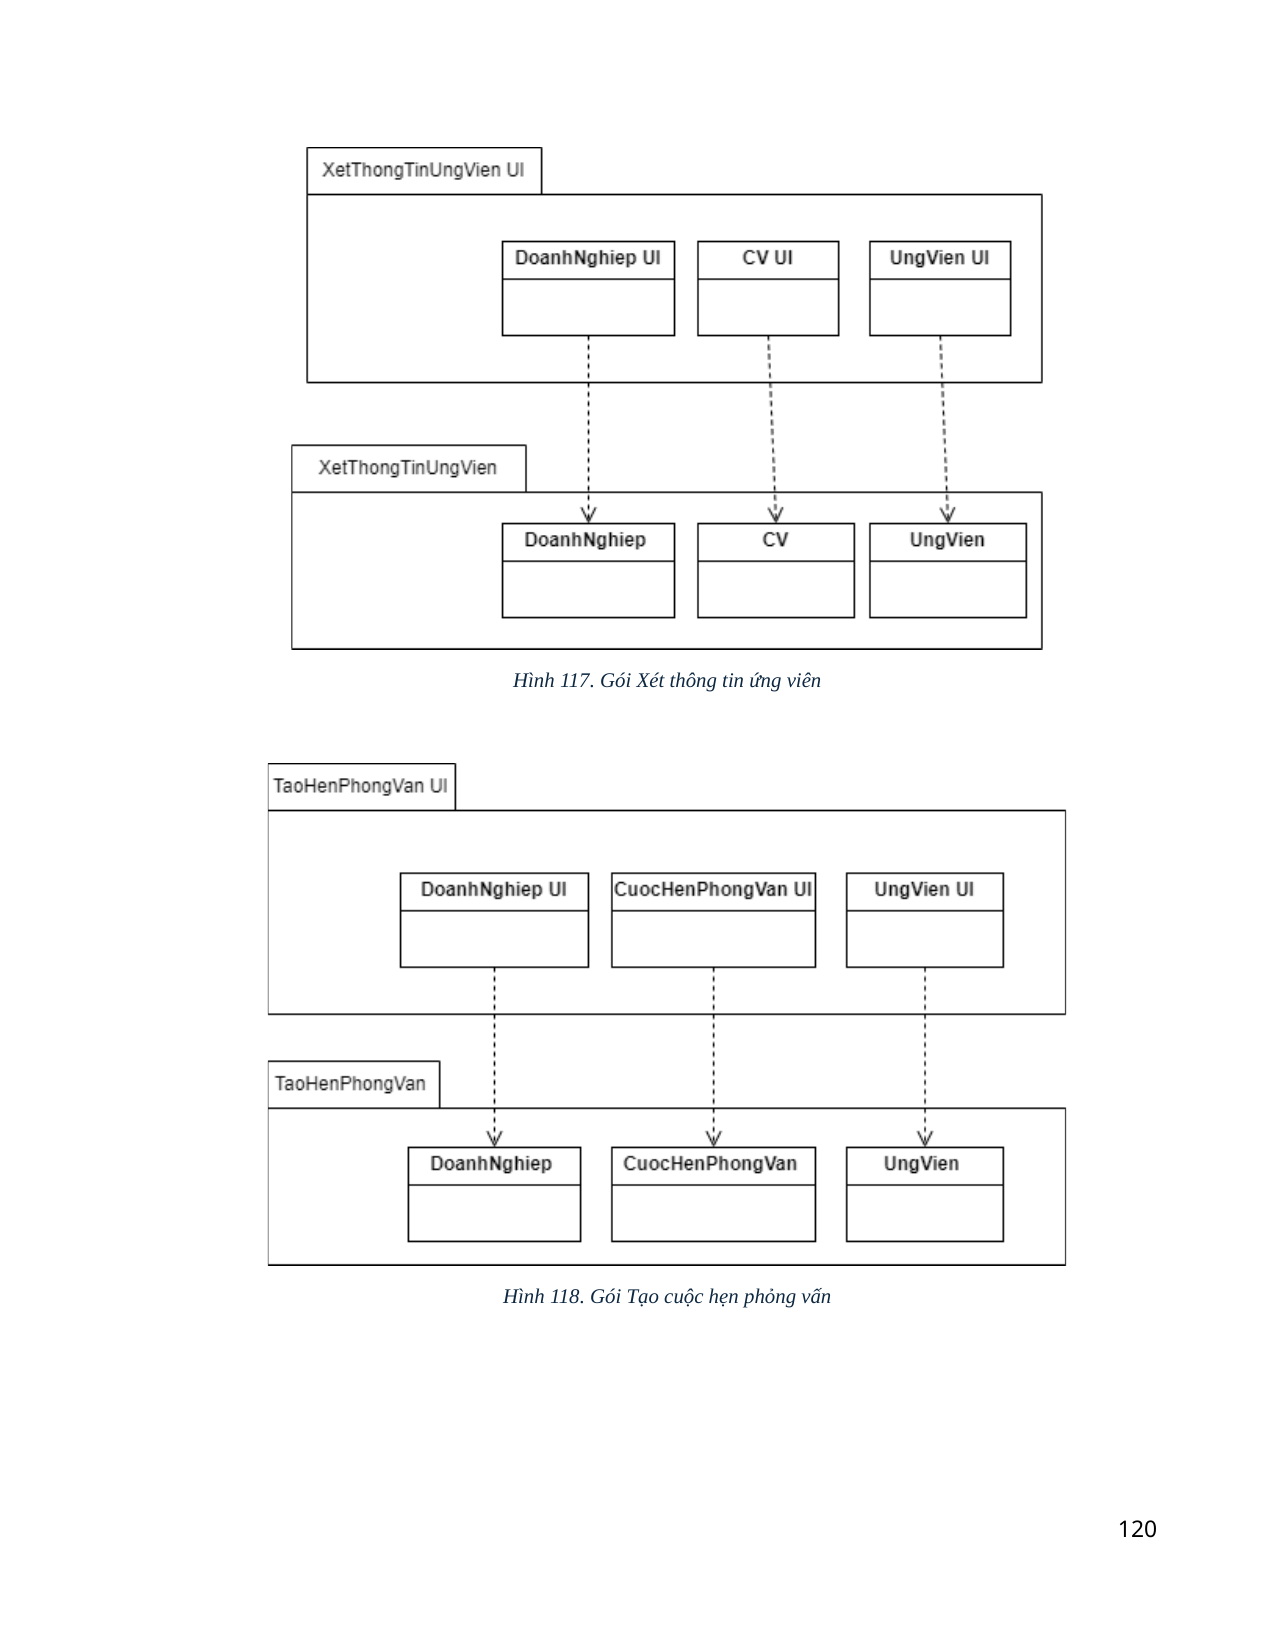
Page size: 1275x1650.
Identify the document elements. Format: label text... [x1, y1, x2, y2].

text Hình 118. Gói Tạo cuộc hẹn phỏng vấn [177, 1284, 1157, 1308]
picture [267, 763, 1067, 1266]
picture [291, 147, 1043, 650]
text Hình 117. Gói Xét thông tin ứng viên [177, 668, 1157, 692]
